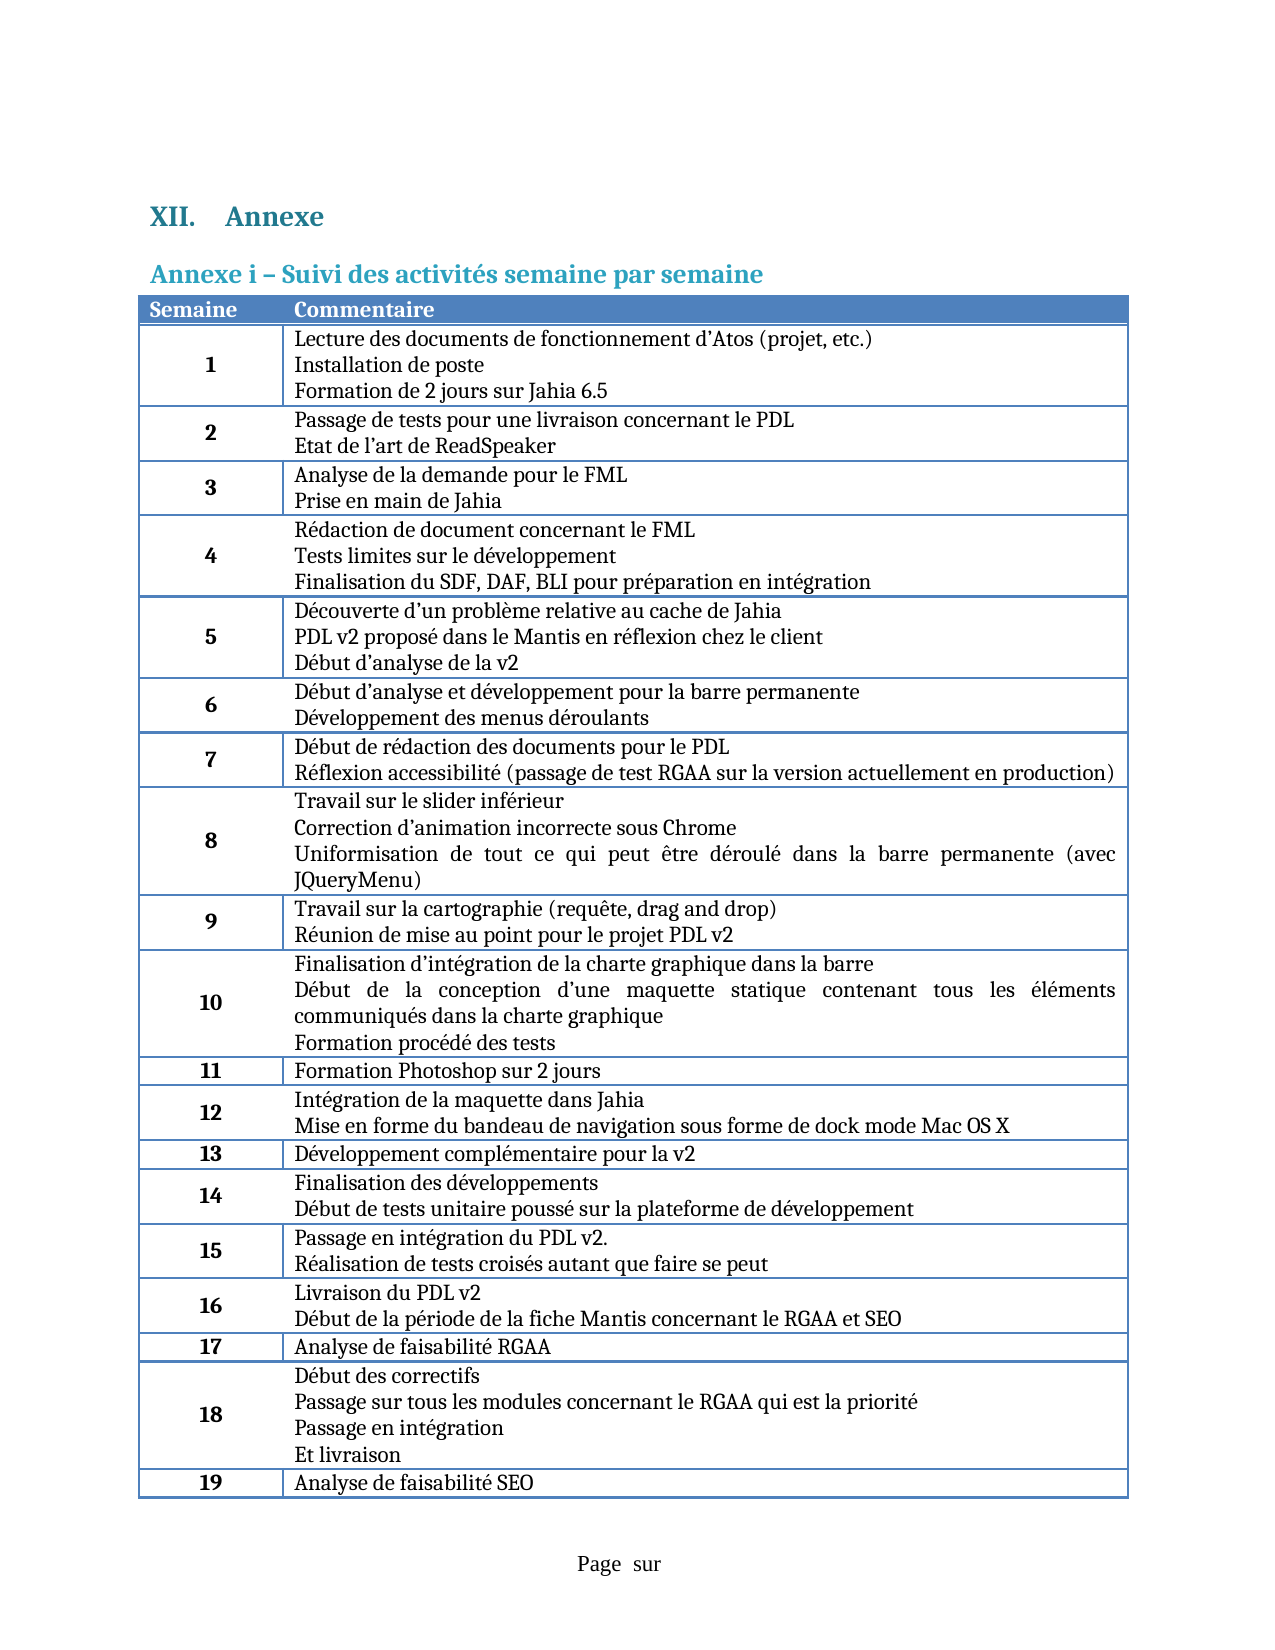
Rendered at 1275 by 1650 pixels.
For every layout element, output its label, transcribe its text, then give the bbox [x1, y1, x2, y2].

table_cell 9 [140, 896, 282, 948]
table_cell 15 [140, 1225, 282, 1277]
subtitle Annexe [150, 200, 1125, 233]
table_cell Développement complémentaire pour la v2 [284, 1141, 1127, 1168]
table_cell 11 [140, 1058, 282, 1084]
table_cell Rédaction de document concernant le FML Tests limites sur le développement Finalisation du SDF, DAF, BLI pour préparation en intégration [283, 516, 1127, 595]
table_cell Début des correctifs Passage sur tous les modules concernant le RGAA qui est la priorité Passage en intégration Et livraison [283, 1363, 1127, 1468]
table_cell Début d’analyse et développement pour la barre permanente Développement des menus déroulants [283, 679, 1127, 731]
table_cell Livraison du PDL v2 Début de la période de la fiche Mantis concernant le RGAA et SEO [283, 1279, 1127, 1332]
table_cell 17 [140, 1334, 282, 1360]
table_cell 16 [140, 1279, 283, 1332]
table_cell Analyse de la demande pour le FML Prise en main de Jahia [284, 462, 1127, 514]
table_cell Intégration de la maquette dans Jahia Mise en forme du bandeau de navigation sous forme de dock mode Mac OS X [283, 1086, 1127, 1139]
table_cell Début de rédaction des documents pour le PDL Réflexion accessibilité (passage de test RGAA sur la version actuellement en production) [284, 734, 1127, 786]
table_cell Analyse de faisabilité RGAA [284, 1334, 1127, 1360]
table_header Commentaire [283, 297, 1127, 323]
table_cell 5 [140, 598, 282, 677]
table_cell 2 [140, 407, 283, 459]
table_cell 1 [140, 326, 282, 405]
table_cell Travail sur le slider inférieur Correction d’animation incorrecte sous Chrome Uniformisation de tout ce qui peut être déroulé dans la barre permanente (avec JQueryMenu) [283, 788, 1127, 894]
table_cell 10 [140, 951, 283, 1056]
table_header Semaine [140, 297, 283, 323]
table_cell 19 [140, 1470, 282, 1496]
table_cell 3 [140, 462, 282, 514]
table_cell Finalisation d’intégration de la charte graphique dans la barre Début de la conception d’une maquette statique contenant tous les éléments communiqués dans la charte graphique Formation procédé des tests [283, 951, 1127, 1056]
table_cell 12 [140, 1086, 283, 1139]
table_cell Analyse de faisabilité SEO [284, 1470, 1127, 1496]
table_cell 13 [140, 1141, 282, 1168]
table_cell 8 [140, 788, 283, 894]
table_cell 4 [140, 516, 283, 595]
table_cell Travail sur la cartographie (requête, drag and drop) Réunion de mise au point pour le projet PDL v2 [284, 896, 1127, 948]
table_cell Passage de tests pour une livraison concernant le PDL Etat de l’art de ReadSpeaker [283, 407, 1127, 459]
table_cell Formation Photoshop sur 2 jours [284, 1058, 1127, 1084]
table_cell Découverte d’un problème relative au cache de Jahia PDL v2 proposé dans le Mantis en réflexion chez le client Début d’analyse de la v2 [284, 598, 1127, 677]
table_cell 14 [140, 1170, 283, 1222]
table_cell 7 [140, 734, 282, 786]
table_cell Lecture des documents de fonctionnement d’Atos (projet, etc.) Installation de poste Formation de 2 jours sur Jahia 6.5 [284, 326, 1127, 405]
table_cell Finalisation des développements Début de tests unitaire poussé sur la plateforme de développement [283, 1170, 1127, 1222]
table_cell Passage en intégration du PDL v2. Réalisation de tests croisés autant que faire se peut [284, 1225, 1127, 1277]
table_cell 18 [140, 1363, 283, 1468]
table_cell 6 [140, 679, 283, 731]
